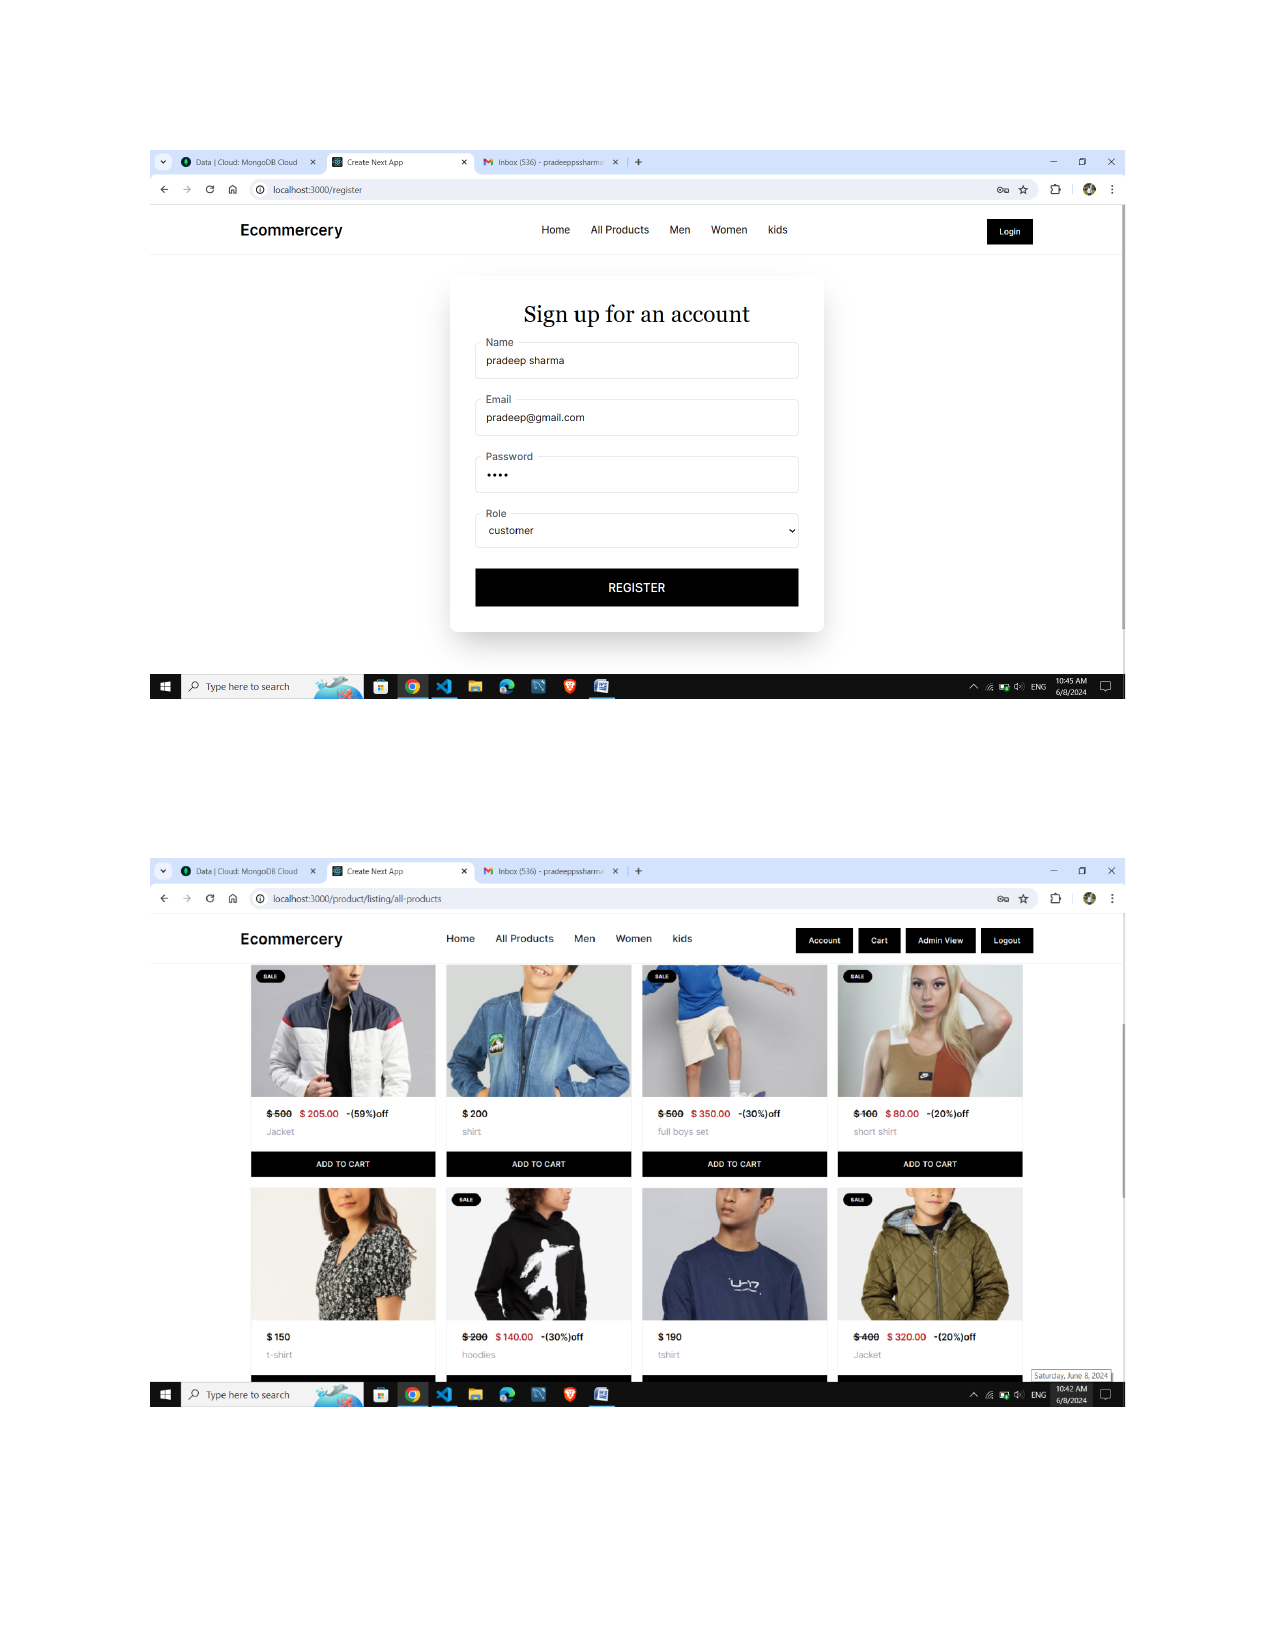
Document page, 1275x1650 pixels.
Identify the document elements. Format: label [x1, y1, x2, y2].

picture [150, 150, 1125, 699]
picture [150, 858, 1125, 1407]
